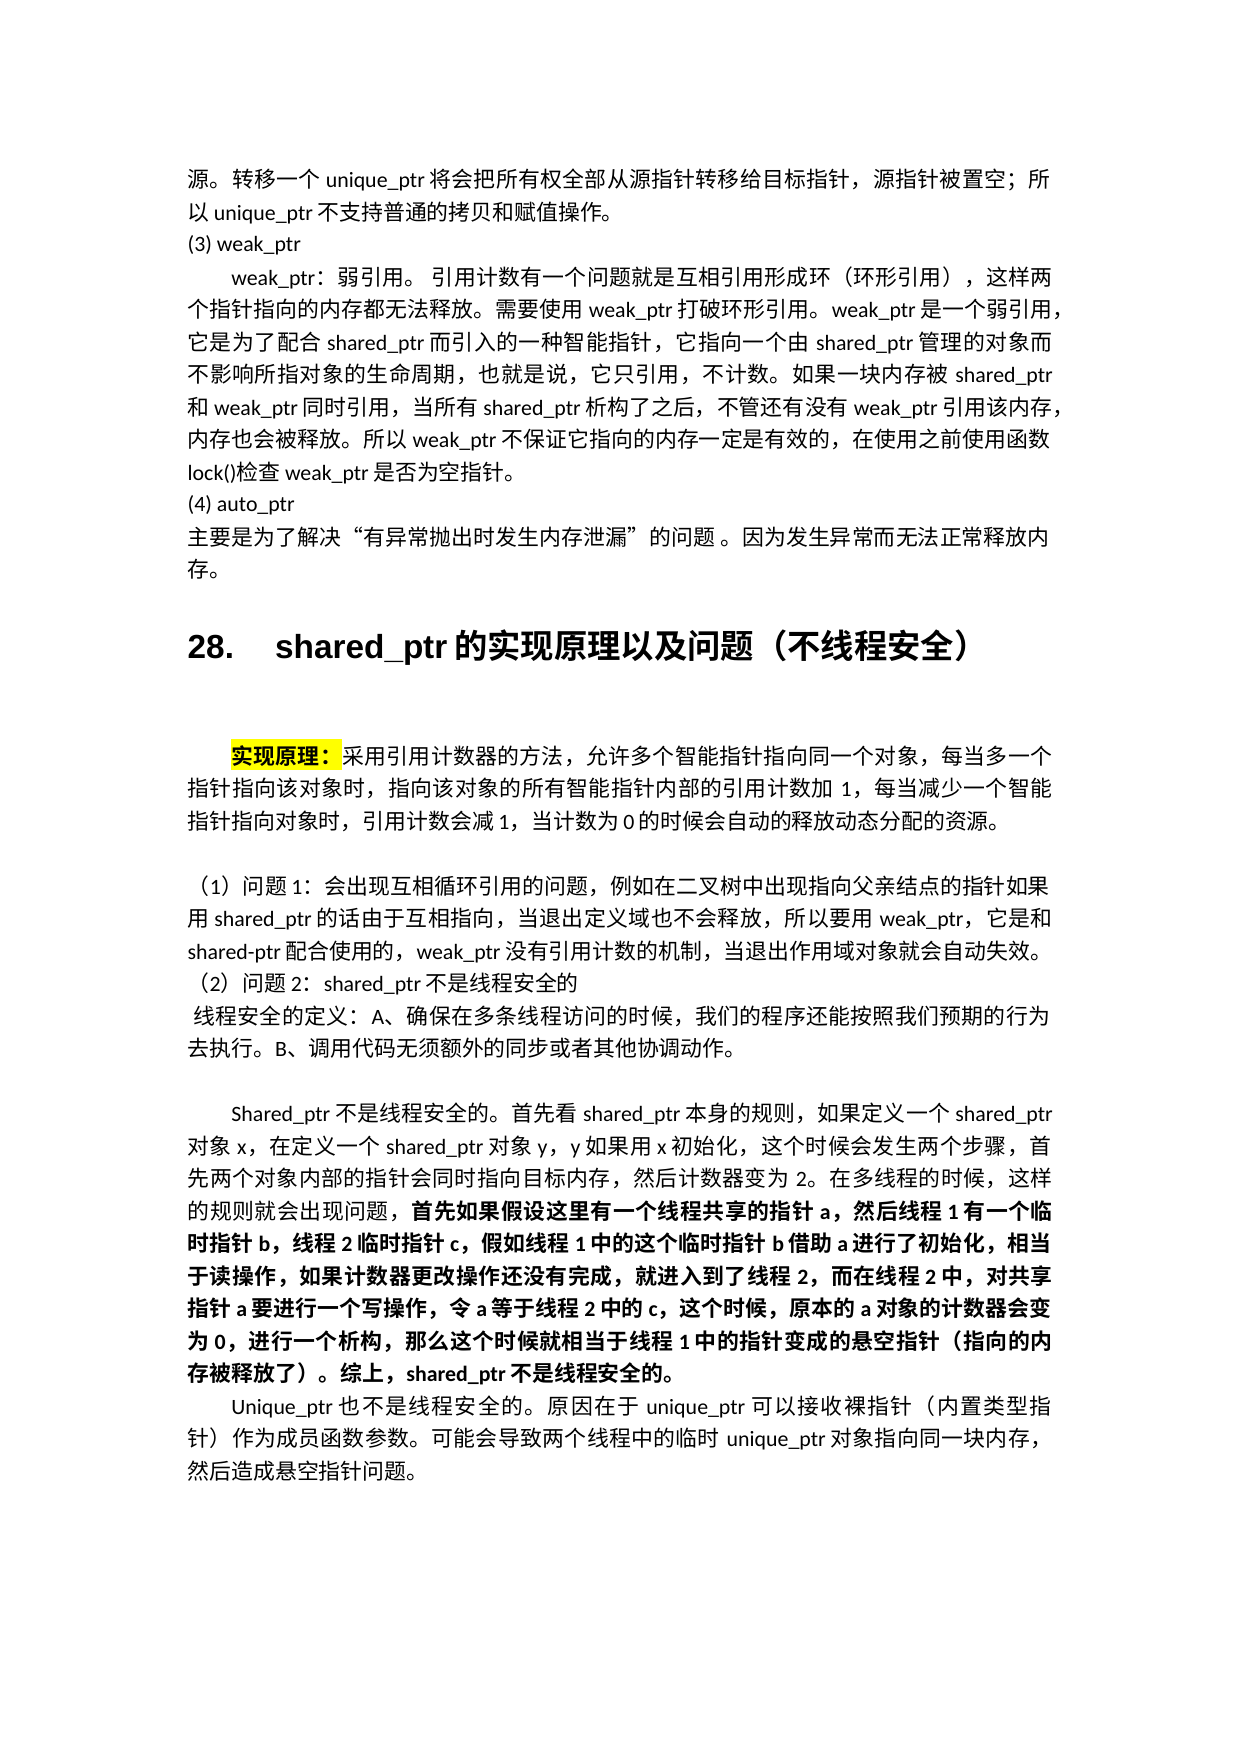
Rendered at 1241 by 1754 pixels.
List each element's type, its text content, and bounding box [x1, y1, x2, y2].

text Unique_ptr也不是线程安全的。原因在于unique_ptr可以接收裸指针（内置类型指针）作为成员函数参数。可能会导致两个线程中的临时unique_ptr对象指向同一块内存，然后造成悬空指针问题。 [187, 1388, 1053, 1486]
text （1）问题1：会出现互相循环引用的问题，例如在二叉树中出现指向父亲结点的指针如果用shared_ptr的话由于互相指向，当退出定义域也不会释放，所以要用weak_ptr，它是和shared-ptr配合使用的，weak_ptr没有引用计数的机制，当退出作用域对象就会自动失效。 [187, 868, 1053, 966]
text weak_ptr：弱引用。 引用计数有一个问题就是互相引用形成环（环形引用），这样两个指针指向的内存都无法释放。需要使用weak_ptr打破环形引用。weak_ptr是一个弱引用，它是为了配合shared_ptr而引入的一种智能指针，它指向一个由shared_ptr管理的对象而不影响所指对象的生命周期，也就是说，它只引用，不计数。如果一块内存被shared_ptr和weak_ptr同时引用，当所有shared_ptr析构了之后，不管还有没有weak_ptr引用该内存，内存也会被释放。所以weak_ptr不保证它指向的内存一定是有效的，在使用之前使用函数lock()检查weak_ptr是否为空指针。 [187, 259, 1053, 487]
text 实现原理：采用引用计数器的方法，允许多个智能指针指向同一个对象，每当多一个指针指向该对象时，指向该对象的所有智能指针内部的引用计数加1，每当减少一个智能指针指向对象时，引用计数会减1，当计数为0的时候会自动的释放动态分配的资源。 [187, 738, 1053, 836]
text Shared_ptr不是线程安全的。首先看shared_ptr本身的规则，如果定义一个shared_ptr对象x，在定义一个shared_ptr对象y，y如果用x初始化，这个时候会发生两个步骤，首先两个对象内部的指针会同时指向目标内存，然后计数器变为2。在多线程的时候，这样的规则就会出现问题，首先如果假设这里有一个线程共享的指针a，然后线程1有一个临时指针b，线程2临时指针c，假如线程1中的这个临时指针b借助a进行了初始化，相当于读操作，如果计数器更改操作还没有完成，就进入到了线程2，而在线程2中，对共享指针a要进行一个写操作，令a等于线程2中的c，这个时候，原本的a对象的计数器会变为0，进行一个析构，那么这个时候就相当于线程1中的指针变成的悬空指针（指向的内存被释放了）。综上，shared_ptr不是线程安全的。 [187, 1096, 1053, 1388]
text （2）问题2：shared_ptr不是线程安全的 [187, 966, 1053, 998]
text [187, 162, 1053, 227]
text (3) weak_ptr [187, 227, 1053, 259]
text 线程安全的定义：A、确保在多条线程访问的时候，我们的程序还能按照我们预期的行为去执行。B、调用代码无须额外的同步或者其他协调动作。 [187, 998, 1053, 1063]
text (4) auto_ptr [187, 487, 1053, 519]
subtitle shared_ptr的实现原理以及问题（不线程安全） [187, 612, 1053, 677]
text 主要是为了解决“有异常抛出时发生内存泄漏”的问题 。因为发生异常而无法正常释放内存。 [187, 519, 1053, 584]
